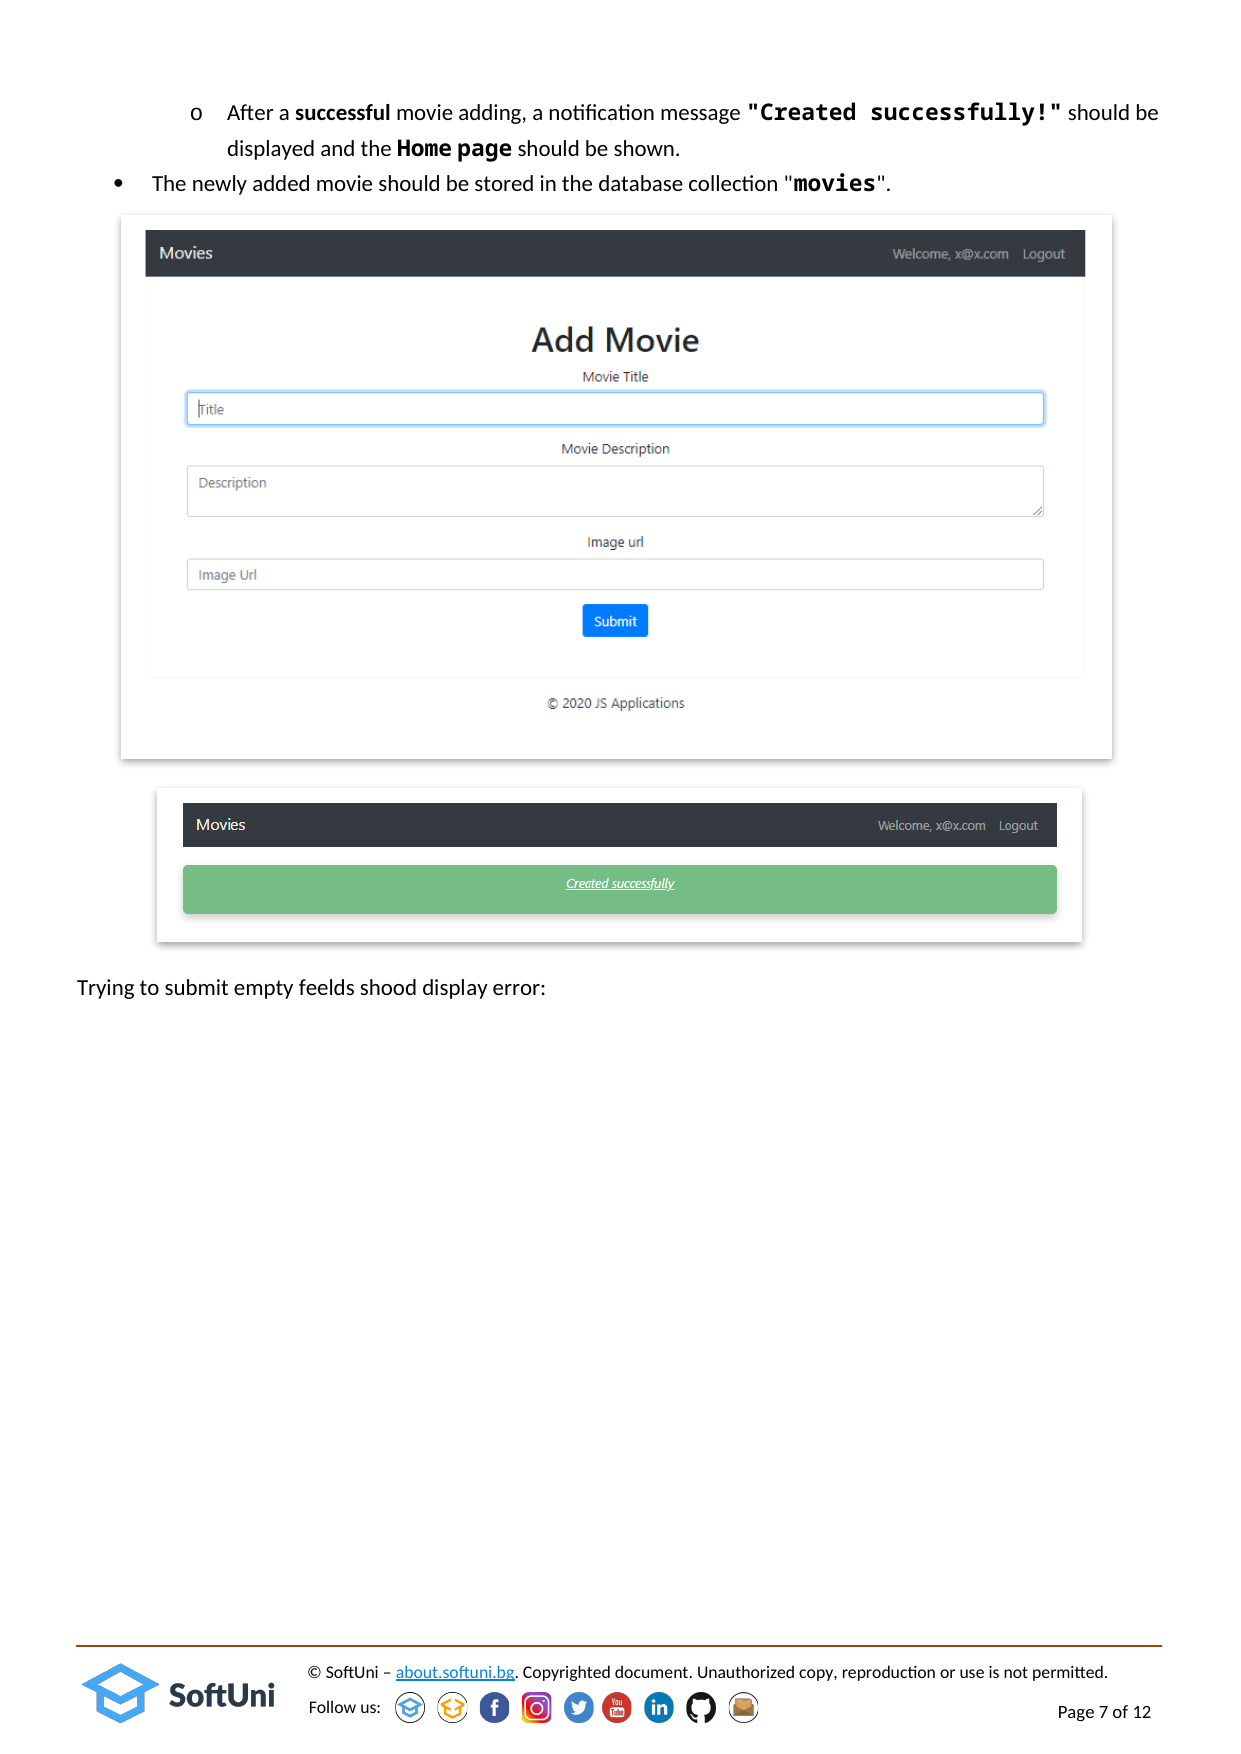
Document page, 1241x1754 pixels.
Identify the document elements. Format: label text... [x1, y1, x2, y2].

picture [665, 1714, 674, 1723]
picture [658, 1705, 667, 1714]
picture [644, 1714, 653, 1723]
picture [564, 1692, 594, 1723]
list After a successful movie adding, a notification message "Created successfully!" should be displayed and the Home page should be shown. [189, 95, 1163, 163]
picture [644, 1692, 653, 1701]
picture [602, 1692, 632, 1723]
picture [686, 1692, 716, 1723]
picture [437, 1692, 468, 1723]
picture [665, 1692, 674, 1701]
picture [75, 1658, 281, 1729]
list The newly added movie should be stored in the database collection "movies". [114, 167, 1163, 199]
picture [136, 230, 1098, 745]
picture [728, 1692, 759, 1723]
picture [479, 1692, 510, 1723]
picture [395, 1692, 425, 1723]
picture [522, 1692, 552, 1723]
text Trying to submit empty feelds shood displаy error: [77, 973, 1163, 1001]
picture [172, 803, 1067, 928]
